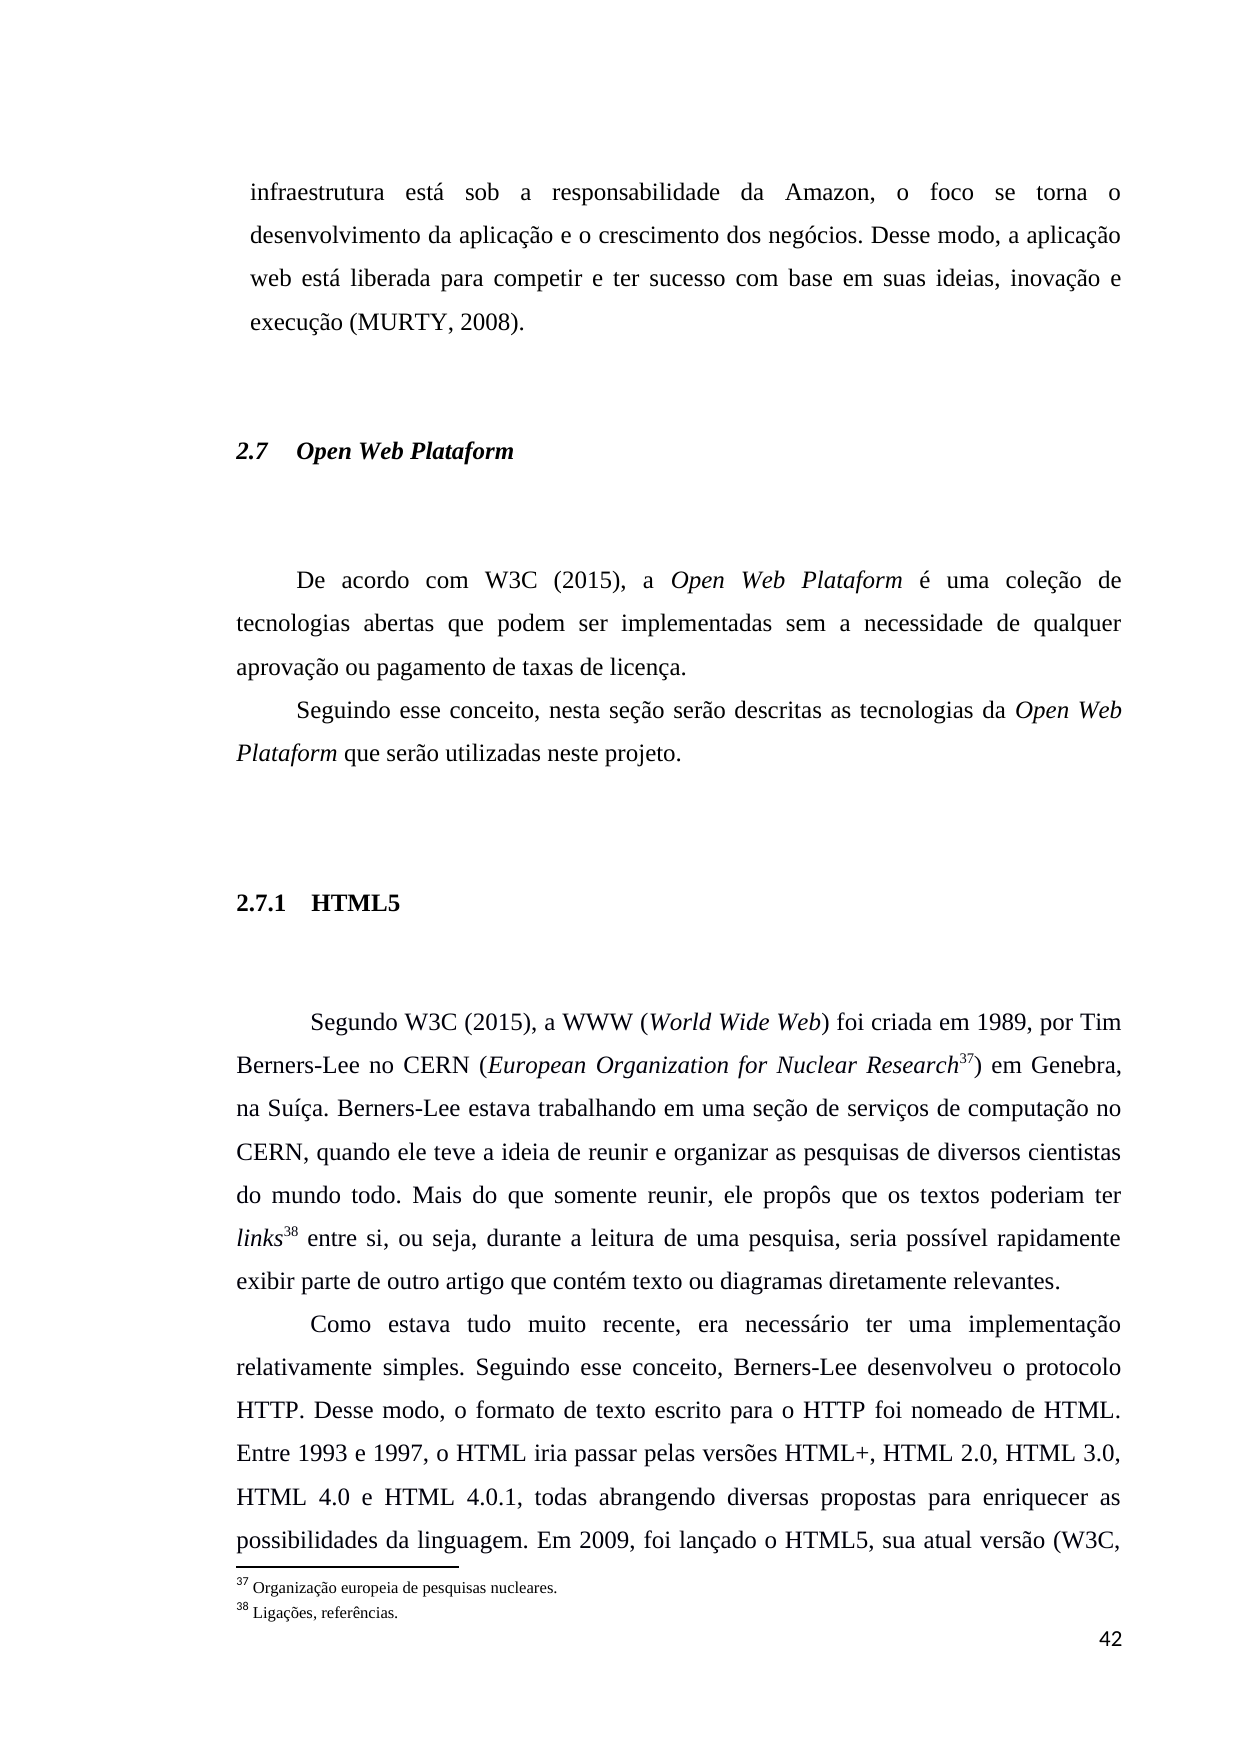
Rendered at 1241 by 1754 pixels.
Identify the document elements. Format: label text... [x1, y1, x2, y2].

subtitle HTML5 [236, 888, 1122, 917]
text De acordo com W3C (2015), a Open Web Plataform é uma coleção de tecnologias abertas que podem ser implementadas sem a necessidade de qualquer aprovação ou pagamento de taxas de licença. [236, 565, 1122, 680]
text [236, 1309, 1122, 1553]
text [250, 177, 1122, 335]
subtitle Open Web Plataform [236, 436, 1122, 465]
text Seguindo esse conceito, nesta seção serão descritas as tecnologias da Open Web Plataform que serão utilizadas neste projeto. [236, 695, 1122, 767]
text Segundo W3C (2015), a WWW (World Wide Web) foi criada em 1989, por Tim Berners-Lee no CERN (European Organization for Nuclear Research) em Genebra, na Suíça. Berners-Lee estava trabalhando em uma seção de serviços de computação no CERN, quando ele teve a ideia de reunir e organizar as pesquisas de diversos cientistas do mundo todo. Mais do que somente reunir, ele propôs que os textos poderiam ter links entre si, ou seja, durante a leitura de uma pesquisa, seria possível rapidamente exibir parte de outro artigo que contém texto ou diagramas diretamente relevantes. [236, 1007, 1122, 1295]
